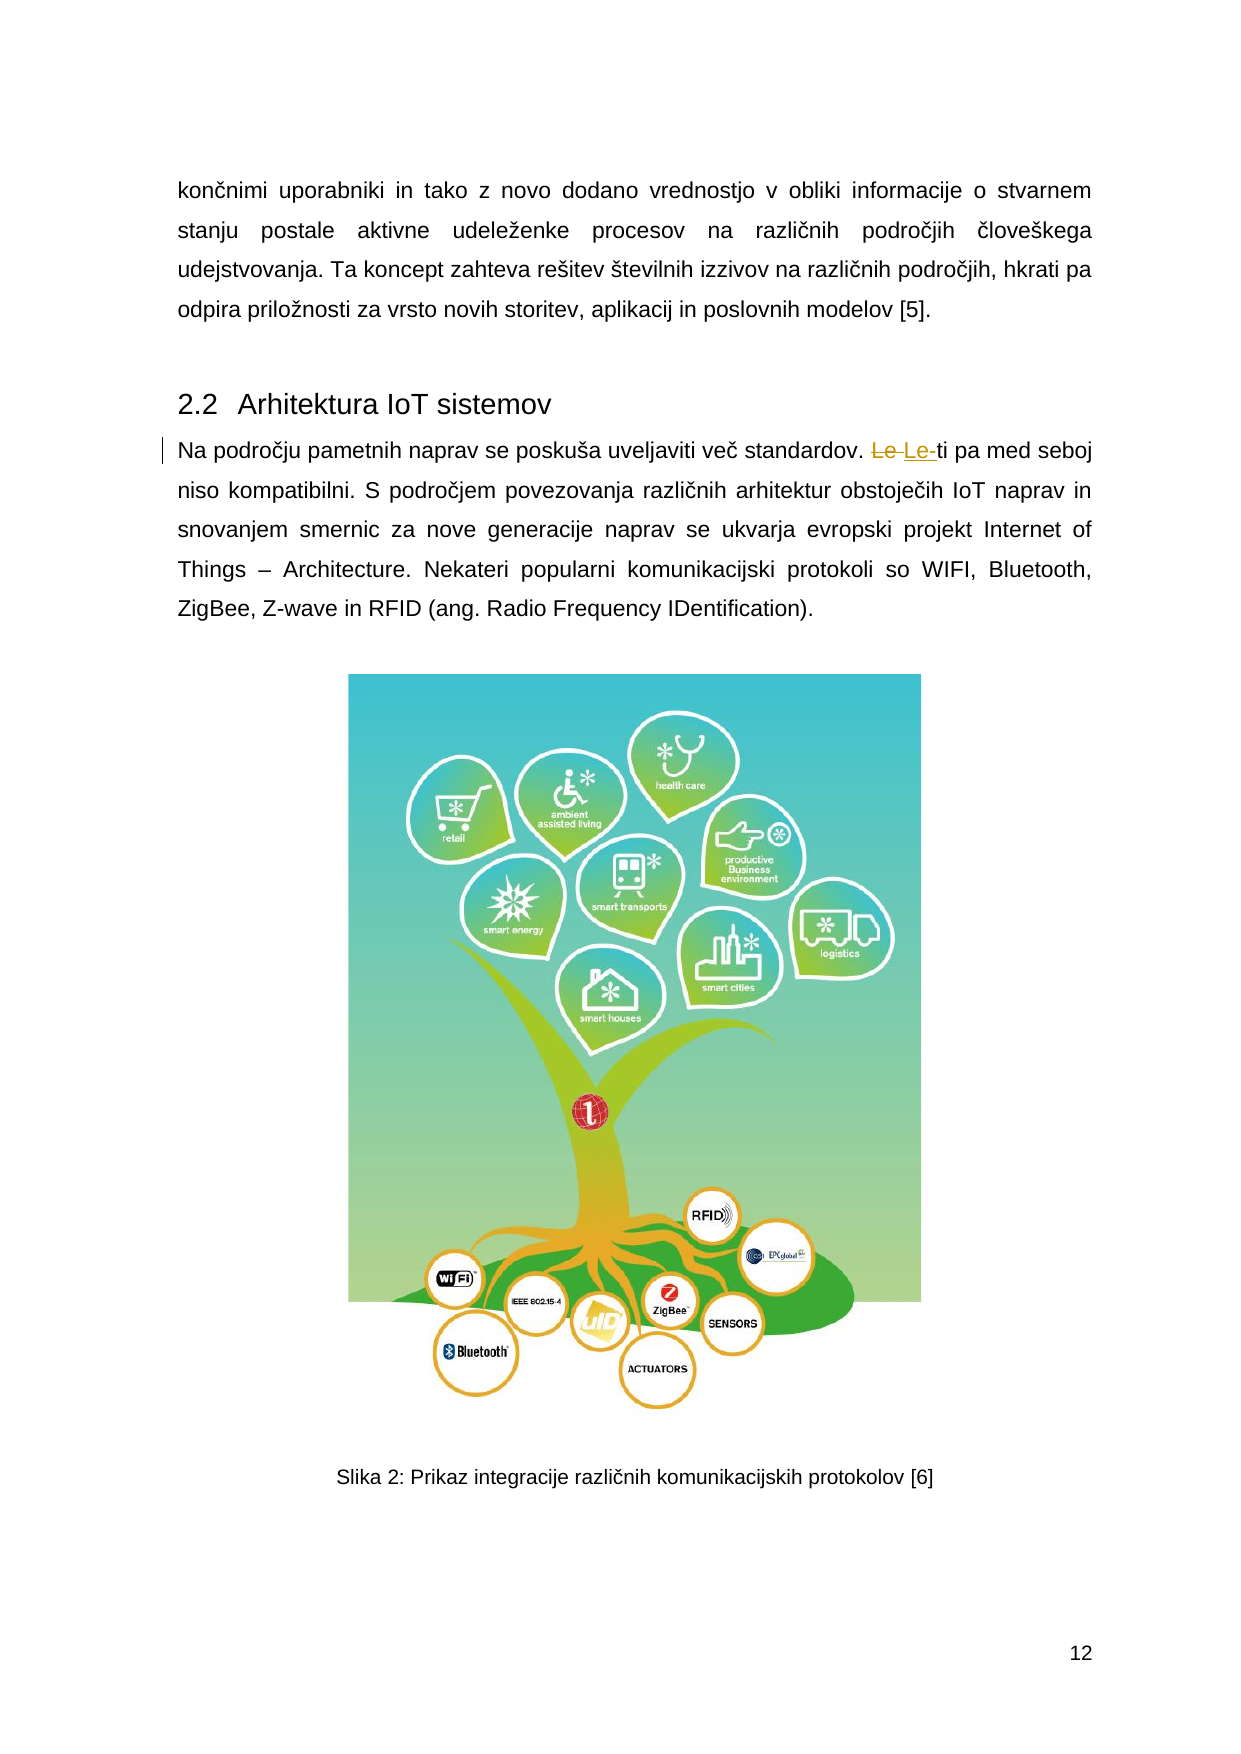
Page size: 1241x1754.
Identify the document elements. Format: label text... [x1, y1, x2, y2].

picture [348, 674, 922, 1440]
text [177, 177, 1092, 322]
text Na področju pametnih naprav se poskuša uveljaviti več standardov. ti pa med seboj niso kompatibilni. S področjem povezovanja različnih arhitektur obstoječih IoT naprav in snovanjem smernic za nove generacije naprav se ukvarja evropski projekt Internet of Things – Architecture. Nekateri popularni komunikacijski protokoli so WIFI, Bluetooth, ZigBee, Z-wave in RFID (ang. Radio Frequency IDentification). [177, 437, 1092, 622]
text Slika 2: Prikaz integracije različnih komunikacijskih protokolov [6] [177, 1465, 1092, 1489]
subtitle Arhitektura IoT sistemov [177, 387, 1092, 421]
